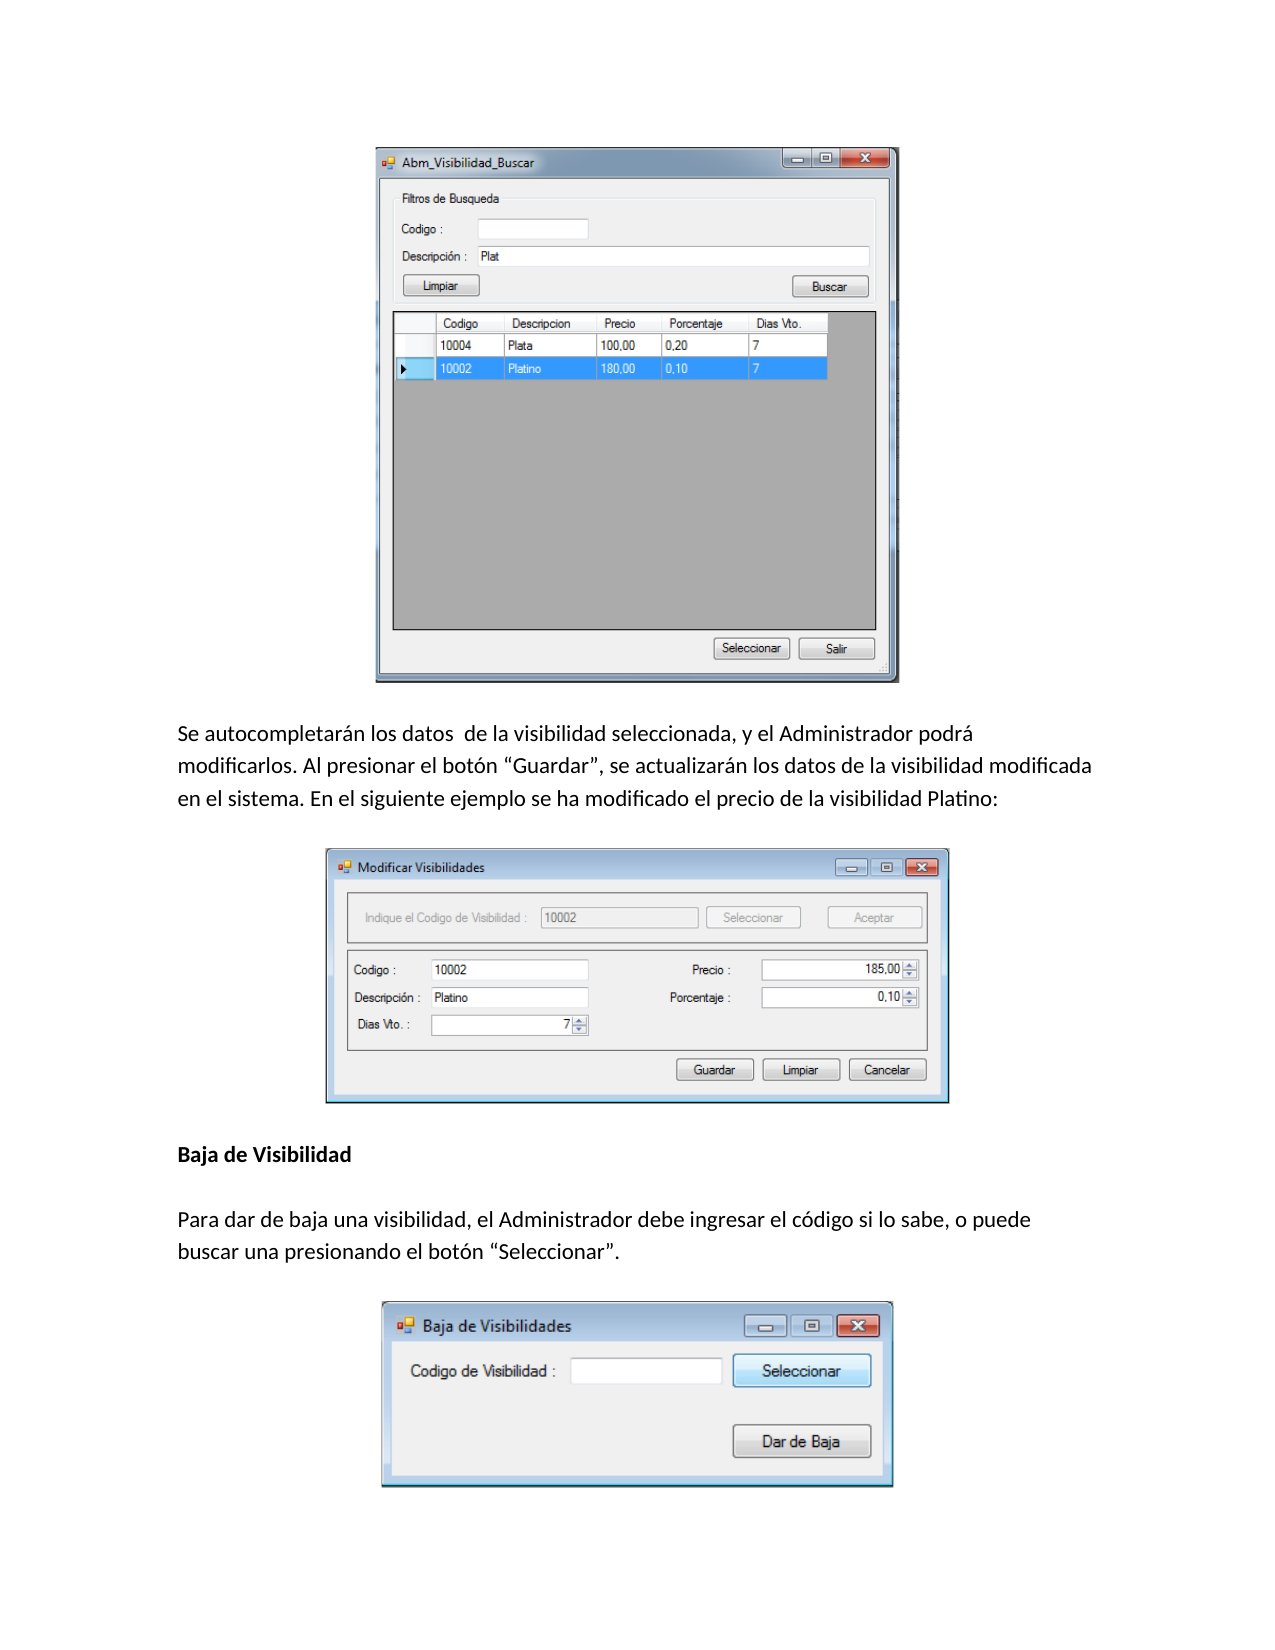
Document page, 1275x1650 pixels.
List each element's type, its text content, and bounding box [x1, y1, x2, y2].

text Se autocompletarán los datos de la visibilidad seleccionada, y el Administrador podrá modificarlos. Al presionar el botón “Guardar”, se actualizarán los datos de la visibilidad modificada en el sistema. En el siguiente ejemplo se ha modificado el precio de la visibilidad Platino: [177, 719, 1098, 812]
text Baja de Visibilidad [177, 1140, 1098, 1168]
picture [325, 848, 950, 1104]
text Para dar de baja una visibilidad, el Administrador debe ingresar el código si lo sabe, o puede buscar una presionando el botón “Seleccionar”. [177, 1205, 1098, 1265]
picture [381, 1301, 894, 1488]
picture [375, 147, 900, 683]
